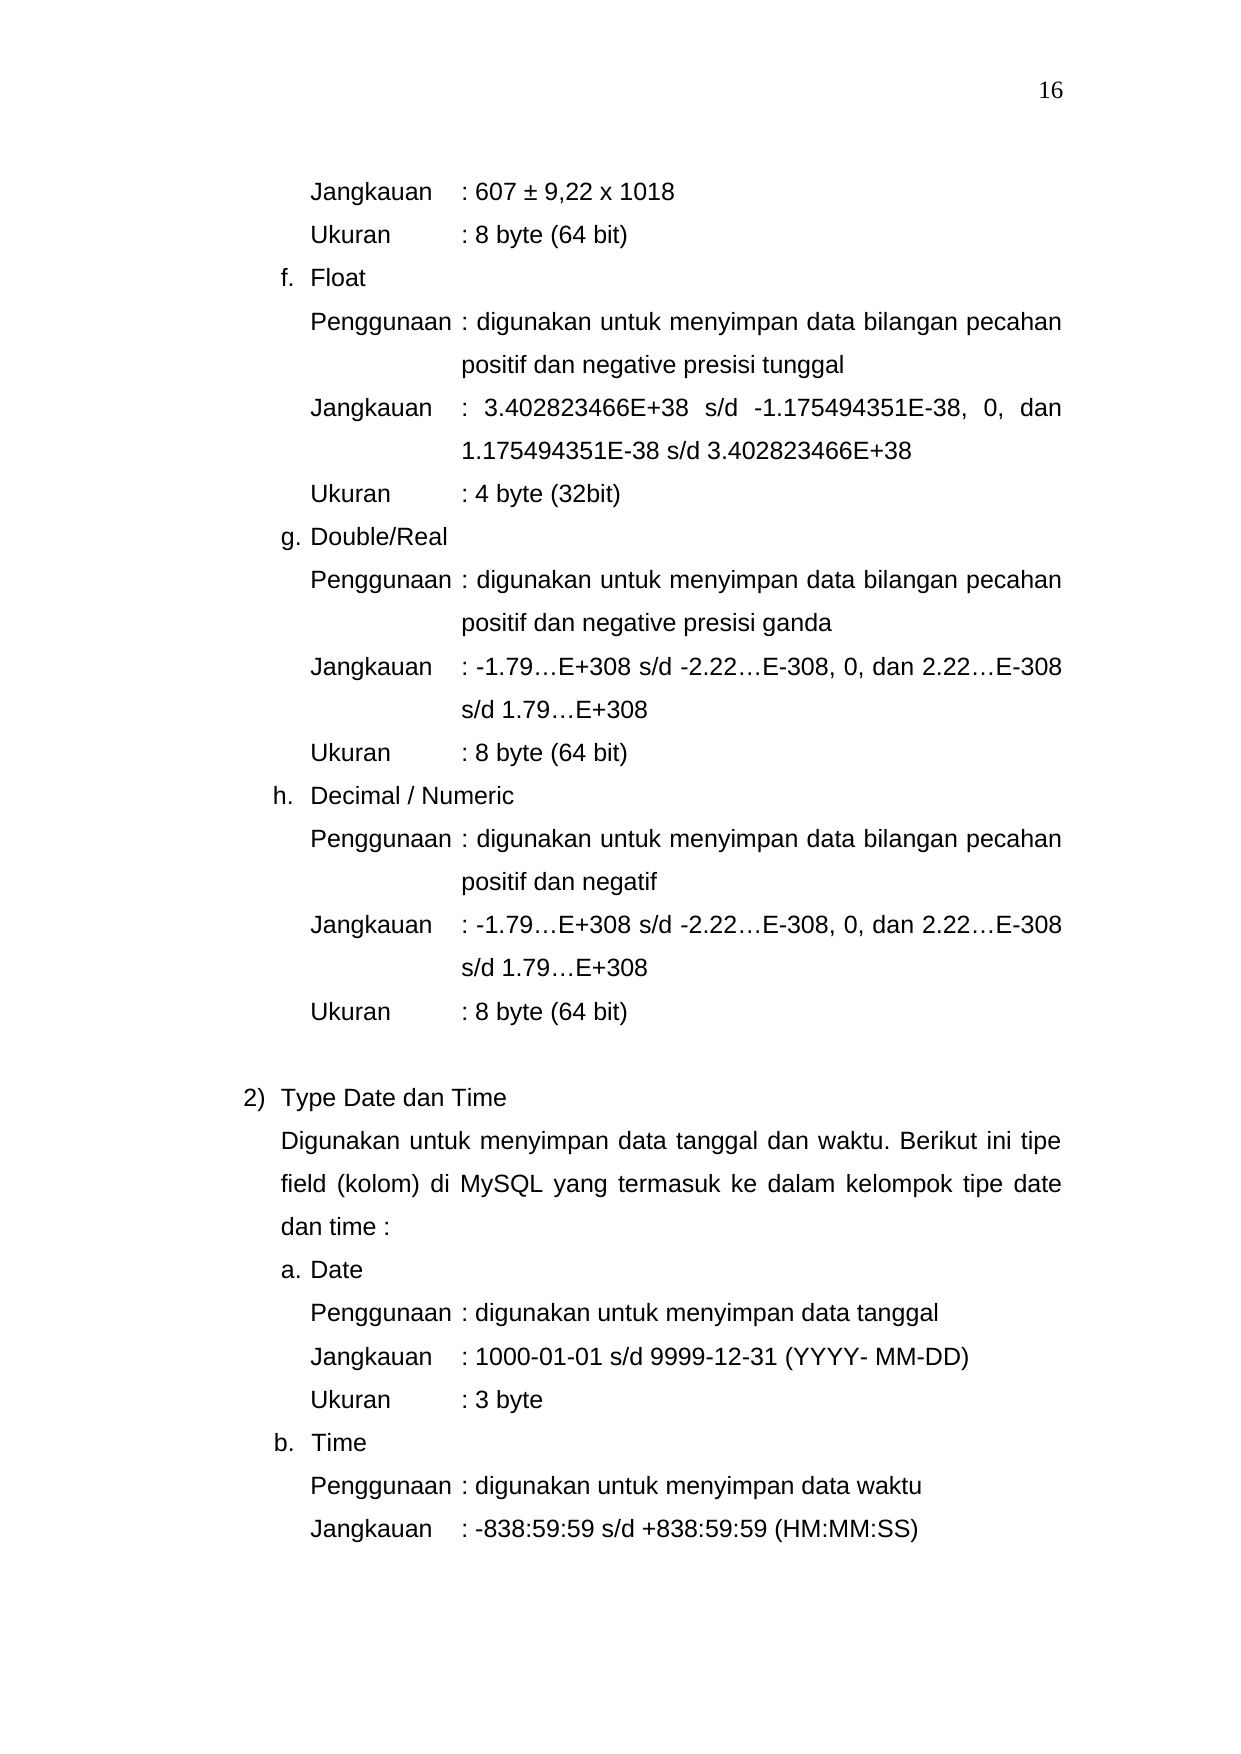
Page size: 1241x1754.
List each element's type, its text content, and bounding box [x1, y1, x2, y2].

list Date [281, 1255, 1063, 1284]
list Penggunaan : digunakan untuk menyimpan data bilangan pecahan positif dan negatif [310, 824, 1063, 896]
list Digunakan untuk menyimpan data tanggal dan waktu. Berikut ini tipe field (kolom) di MySQL yang termasuk ke dalam kelompok tipe date dan time : [281, 1126, 1063, 1241]
list Ukuran : 4 byte (32bit) [310, 479, 1063, 508]
list Ukuran : 8 byte (64 bit) [310, 220, 1063, 249]
list Ukuran : 3 byte [310, 1385, 1063, 1413]
list Penggunaan : digunakan untuk menyimpan data tanggal [310, 1298, 1063, 1327]
list Type Date dan Time [243, 1083, 1063, 1112]
list Penggunaan : digunakan untuk menyimpan data bilangan pecahan positif dan negative presisi tunggal [310, 307, 1063, 378]
list Jangkauan : -1.79…E+308 s/d -2.22…E-308, 0, dan 2.22…E-308 s/d 1.79…E+308 [310, 652, 1063, 723]
list Jangkauan : 607 ± 9,22 x 1018 [310, 177, 1063, 206]
list Double/Real [281, 522, 1063, 551]
list Ukuran : 8 byte (64 bit) [310, 997, 1063, 1025]
text Jangkauan : 3.402823466E+38 s/d -1.175494351E-38, 0, dan 1.175494351E-38 s/d 3.402823466E+38 [310, 393, 1063, 465]
list Decimal / Numeric [273, 781, 1063, 810]
list Jangkauan : 1000-01-01 s/d 9999-12-31 (YYYY- MM-DD) [310, 1342, 1063, 1370]
list Jangkauan : -838:59:59 s/d +838:59:59 (HM:MM:SS) [310, 1514, 1063, 1543]
list Time [274, 1428, 1063, 1457]
list Ukuran : 8 byte (64 bit) [310, 738, 1063, 767]
list Penggunaan : digunakan untuk menyimpan data bilangan pecahan positif dan negative presisi ganda [310, 565, 1063, 637]
list Jangkauan : -1.79…E+308 s/d -2.22…E-308, 0, dan 2.22…E-308 s/d 1.79…E+308 [310, 910, 1063, 982]
list Penggunaan : digunakan untuk menyimpan data waktu [310, 1471, 1063, 1500]
list Float [281, 263, 1063, 292]
